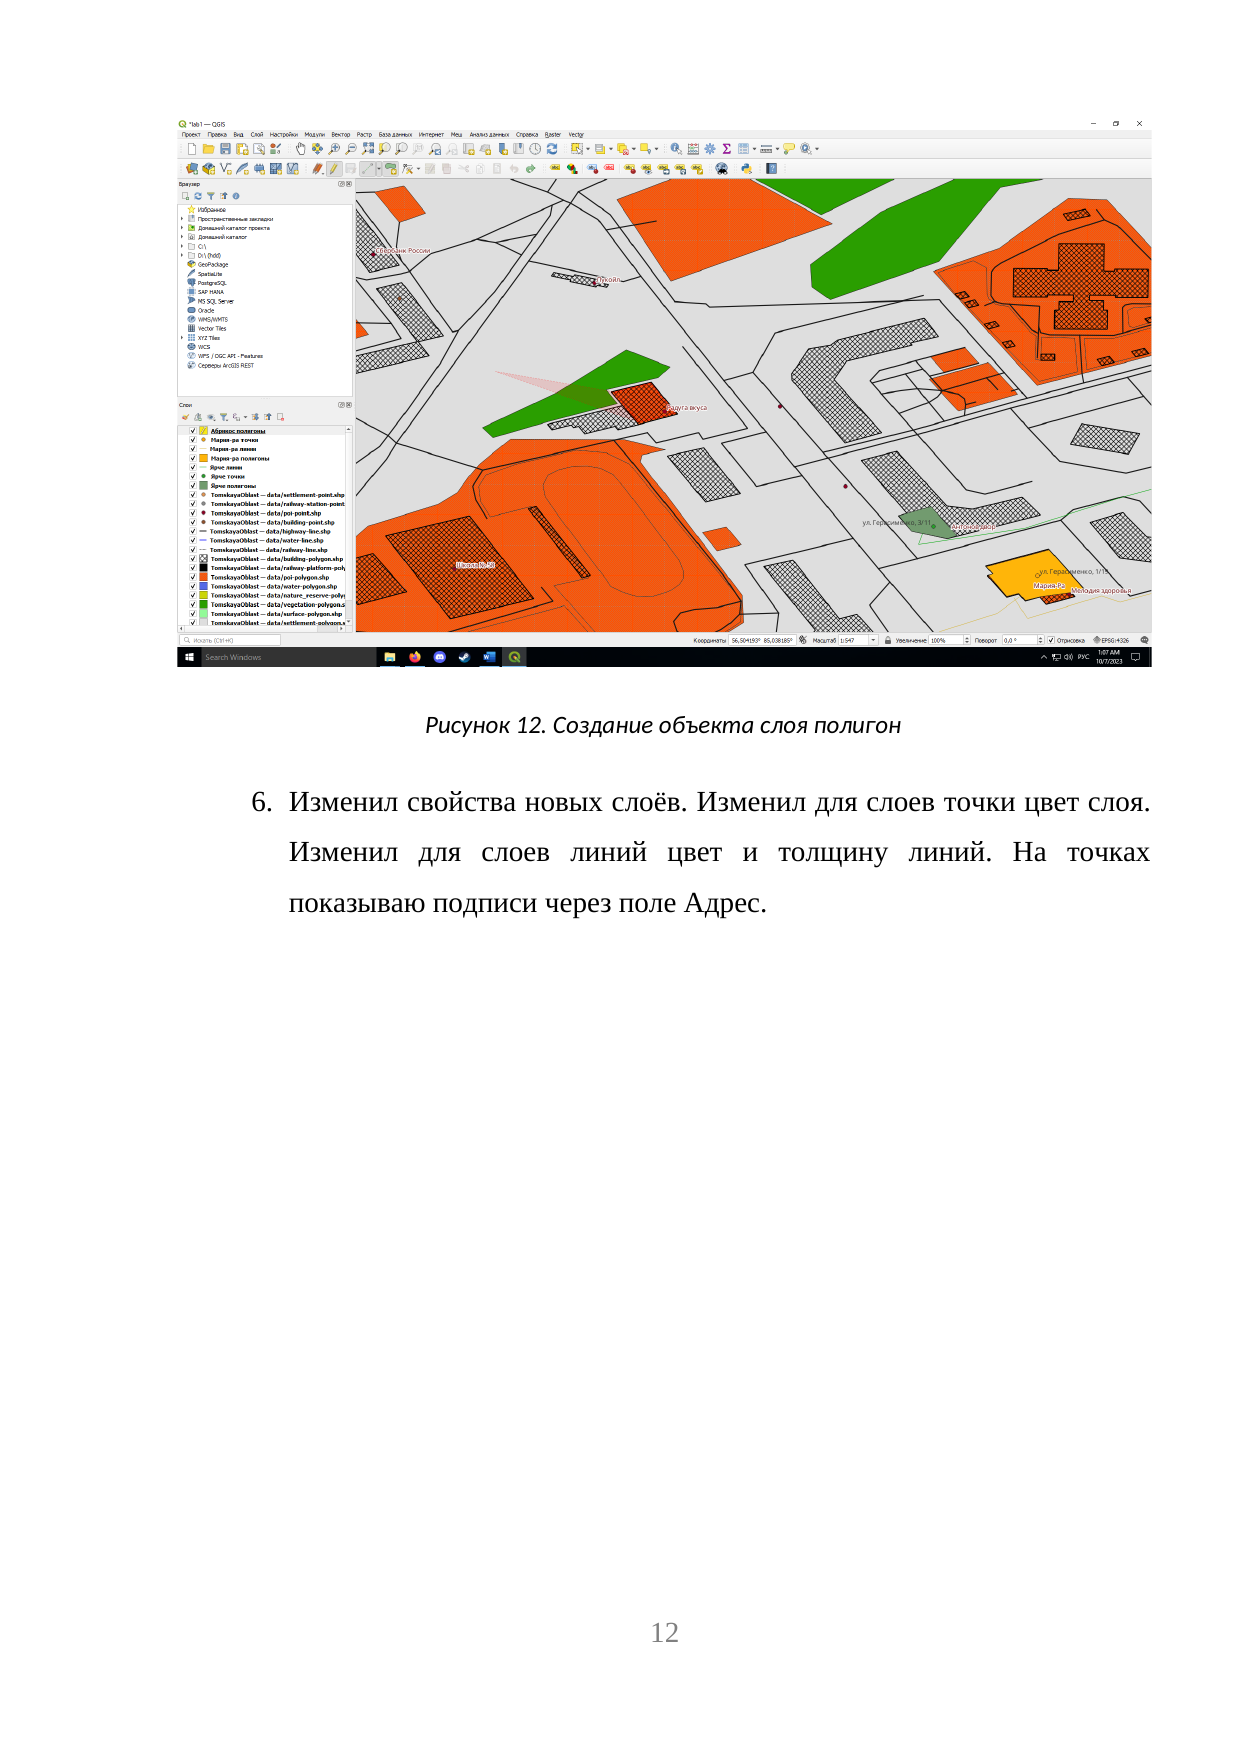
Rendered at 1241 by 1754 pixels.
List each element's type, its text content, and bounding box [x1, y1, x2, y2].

picture [177, 118, 1152, 667]
list Изменил свойства новых слоёв. Изменил для слоев точки цвет слоя. Изменил для слоев линий цвет и толщину линий. На точках показываю подписи через поле Адрес. [251, 784, 1152, 918]
text Рисунок 12. Создание объекта слоя полигон [177, 709, 1152, 740]
